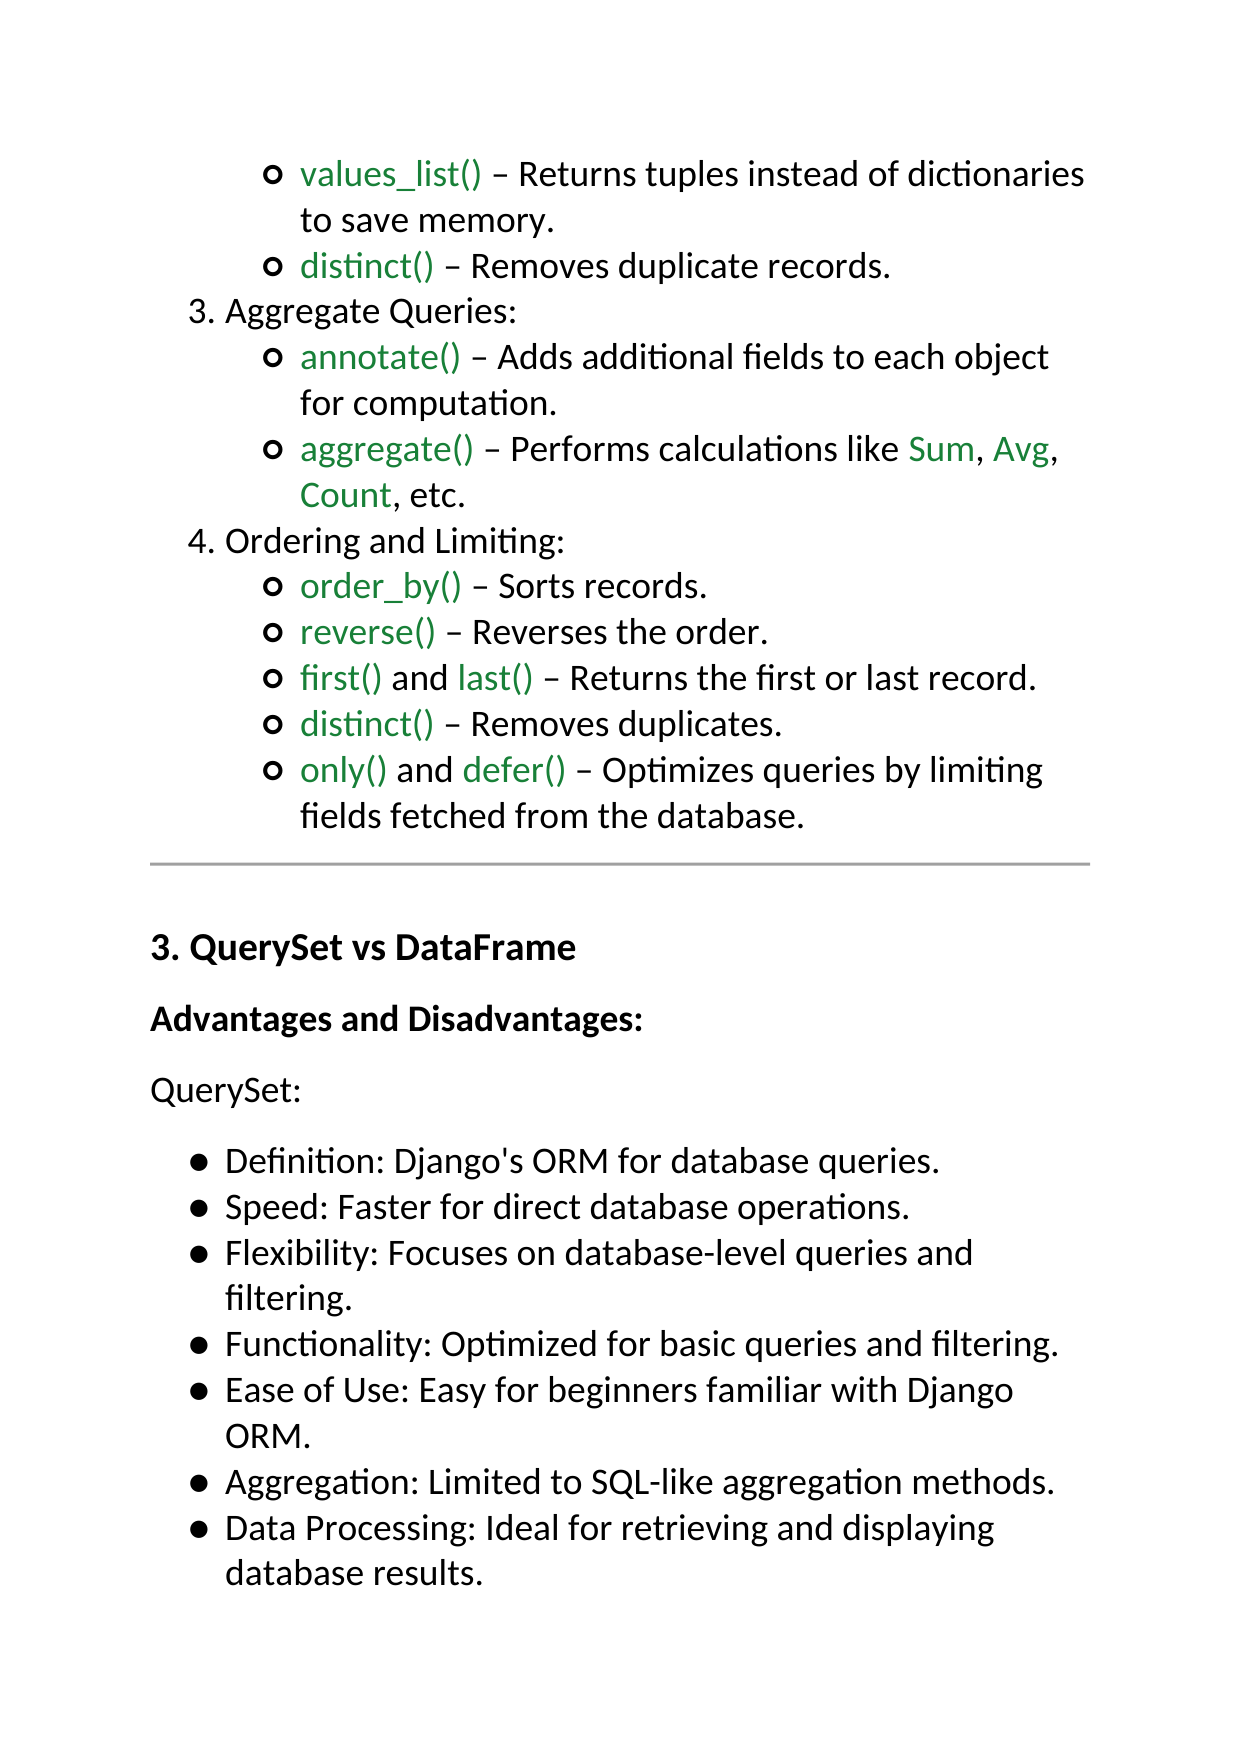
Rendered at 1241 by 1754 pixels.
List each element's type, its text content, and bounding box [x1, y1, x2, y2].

list order_by() – Sorts records. [262, 562, 1090, 608]
list first() and last() – Returns the first or last record. [262, 654, 1090, 700]
list Ordering and Limiting: [187, 517, 1090, 562]
list aggregate() – Performs calculations like Sum, Avg, Count, etc. [262, 425, 1090, 517]
list reverse() – Reverses the order. [262, 608, 1090, 654]
list Aggregate Queries: [187, 287, 1090, 333]
list Functionality: Optimized for basic queries and filtering. [187, 1320, 1090, 1366]
list Aggregation: Limited to SQL-like aggregation methods. [187, 1458, 1090, 1503]
list Definition: Django's ORM for database queries. [187, 1137, 1090, 1183]
subtitle 3. QuerySet vs DataFrame [150, 922, 1090, 970]
list annotate() – Adds additional fields to each object for computation. [262, 333, 1090, 425]
list values_list() – Returns tuples instead of dictionaries to save memory. [262, 150, 1090, 242]
list Data Processing: Ideal for retrieving and displaying database results. [187, 1503, 1090, 1595]
list distinct() – Removes duplicates. [262, 700, 1090, 746]
list Ease of Use: Easy for beginners familiar with Django ORM. [187, 1366, 1090, 1458]
list distinct() – Removes duplicate records. [262, 242, 1090, 287]
text Advantages and Disadvantages: [150, 995, 1090, 1041]
list Speed: Faster for direct database operations. [187, 1183, 1090, 1228]
list only() and defer() – Optimizes queries by limiting fields fetched from the database. [262, 746, 1090, 837]
list Flexibility: Focuses on database-level queries and filtering. [187, 1228, 1090, 1320]
text QuerySet: [150, 1066, 1090, 1112]
